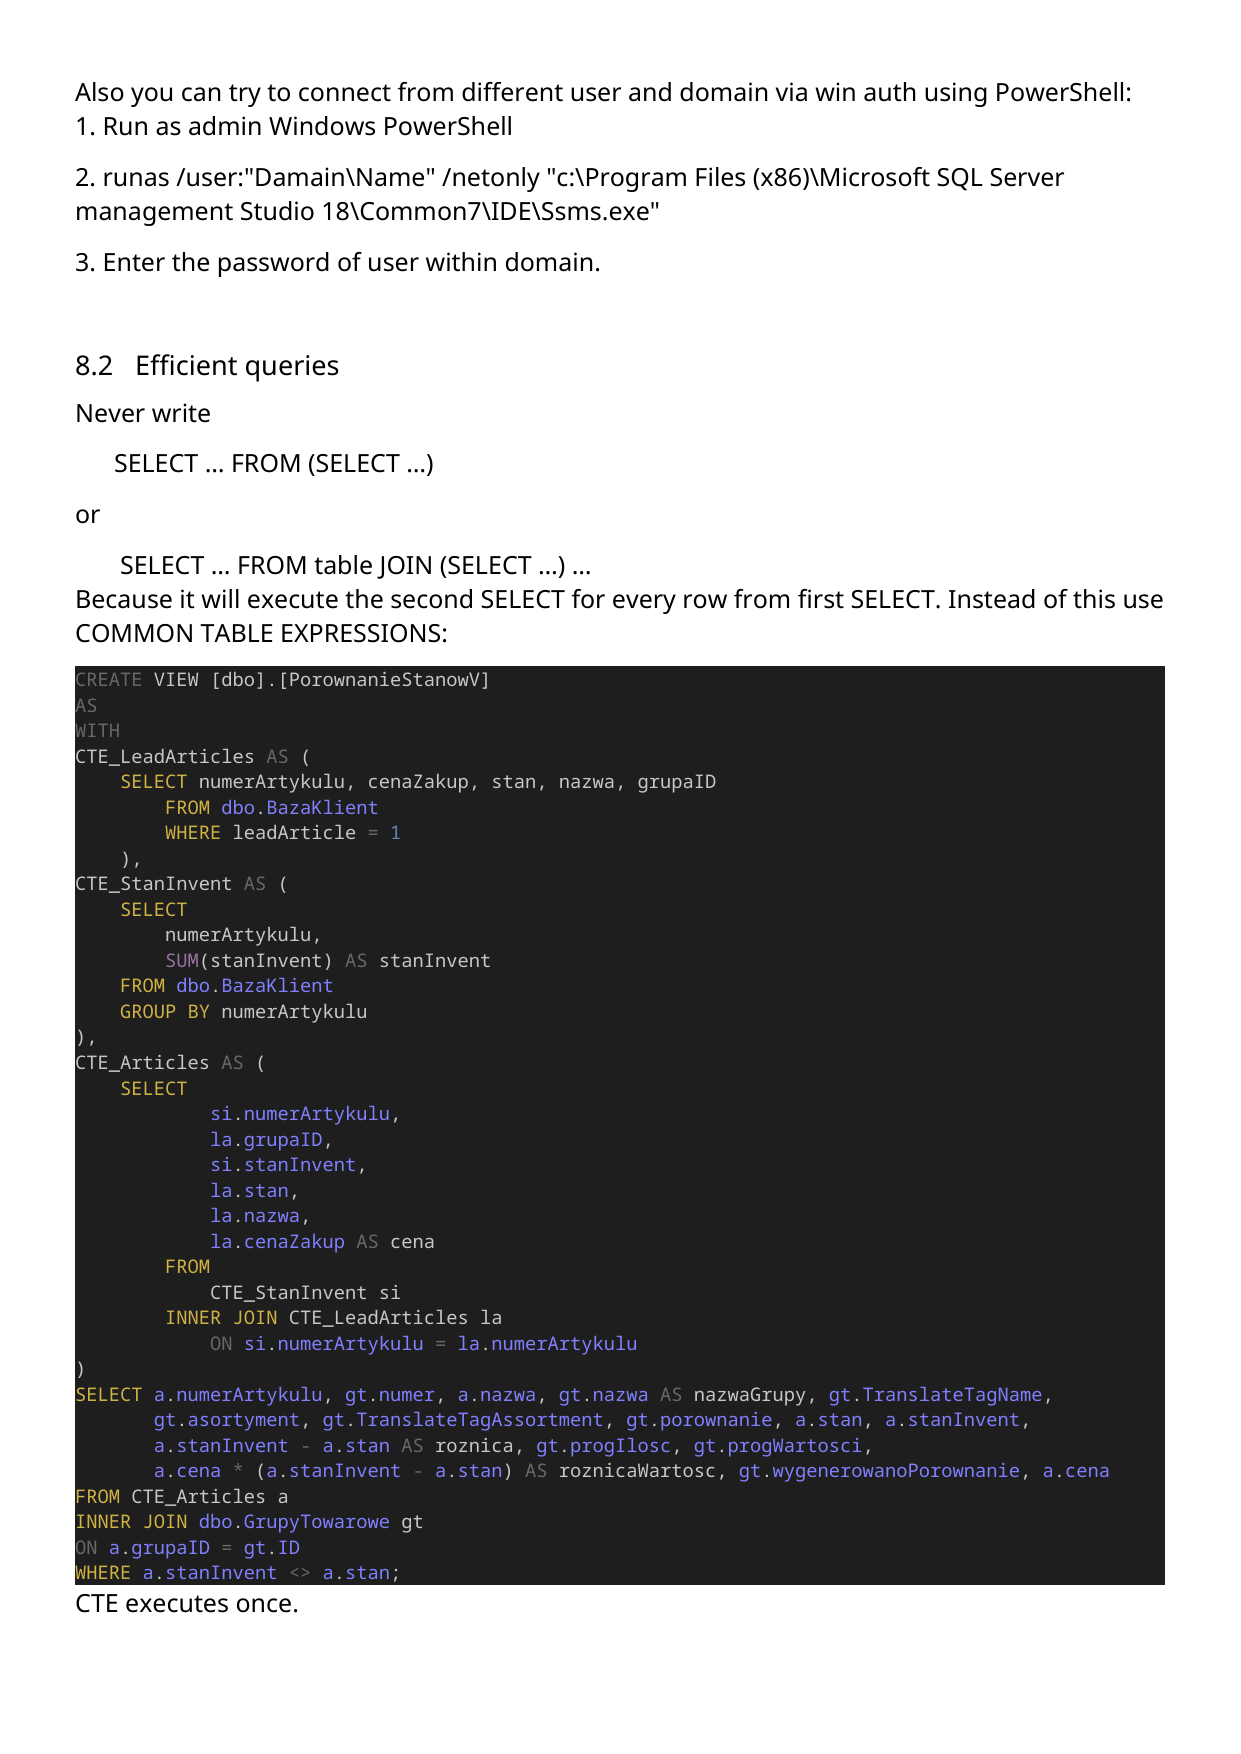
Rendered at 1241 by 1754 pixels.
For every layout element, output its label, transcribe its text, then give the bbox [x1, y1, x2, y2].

text 2. runas /user:"Damain\Name" /netonly "c:\Program Files (x86)\Microsoft SQL Server management Studio 18\Common7\IDE\Ssms.exe" [75, 160, 1165, 228]
text AS [75, 692, 1165, 717]
text INNER JOIN CTE_LeadArticles la [75, 1304, 1165, 1330]
text or [75, 497, 1165, 531]
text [75, 75, 1165, 143]
text ), [75, 845, 1165, 871]
text SELECT [75, 896, 1165, 922]
text la.cenaZakup AS cena [75, 1228, 1165, 1253]
text INNER JOIN dbo.GrupyTowarowe gt [75, 1509, 1165, 1534]
text FROM dbo.BazaKlient [75, 794, 1165, 819]
text la.stan, [75, 1177, 1165, 1202]
text SELECT a.numerArtykulu, gt.numer, a.nazwa, gt.nazwa AS nazwaGrupy, gt.TranslateTagName, [75, 1381, 1165, 1407]
text CTE executes once. [75, 1585, 1165, 1619]
text 3. Enter the password of user within domain. [75, 244, 1165, 279]
text SUM(stanInvent) AS stanInvent [75, 947, 1165, 973]
text ), [75, 1024, 1165, 1049]
text gt.asortyment, gt.TranslateTagAssortment, gt.porownanie, a.stan, a.stanInvent, [75, 1407, 1165, 1432]
text GROUP BY numerArtykulu [75, 998, 1165, 1024]
text CTE_StanInvent AS ( [75, 871, 1165, 896]
text si.stanInvent, [75, 1151, 1165, 1177]
text a.cena * (a.stanInvent - a.stan) AS roznicaWartosc, gt.wygenerowanoPorownanie, a.cena [75, 1458, 1165, 1483]
text CTE_StanInvent si [75, 1279, 1165, 1304]
text WHERE a.stanInvent <> a.stan; [75, 1560, 1165, 1585]
text FROM dbo.BazaKlient [75, 973, 1165, 998]
subtitle Efficient queries [75, 346, 1165, 383]
text WITH [75, 717, 1165, 743]
text numerArtykulu, [75, 922, 1165, 947]
text SELECT … FROM table JOIN (SELECT …) … Because it will execute the second SELECT for every row from first SELECT. Instead of this use COMMON TABLE EXPRESSIONS: [75, 548, 1165, 650]
text SELECT numerArtykulu, cenaZakup, stan, nazwa, grupaID [75, 768, 1165, 794]
text si.numerArtykulu, [75, 1100, 1165, 1126]
text la.grupaID, [75, 1126, 1165, 1151]
text CREATE VIEW [dbo].[PorownanieStanowV] [75, 666, 1165, 692]
text ON si.numerArtykulu = la.numerArtykulu [75, 1330, 1165, 1356]
text WHERE leadArticle = 1 [75, 819, 1165, 845]
text ) [75, 1356, 1165, 1381]
text FROM CTE_Articles a [75, 1483, 1165, 1509]
text FROM [75, 1253, 1165, 1279]
text Never write [75, 395, 1165, 429]
text la.nazwa, [75, 1202, 1165, 1228]
text a.stanInvent - a.stan AS roznica, gt.progIlosc, gt.progWartosci, [75, 1432, 1165, 1458]
text CTE_Articles AS ( [75, 1049, 1165, 1075]
text SELECT [75, 1075, 1165, 1100]
text SELECT … FROM (SELECT …) [75, 446, 1165, 480]
text CTE_LeadArticles AS ( [75, 743, 1165, 768]
text ON a.grupaID = gt.ID [75, 1534, 1165, 1560]
